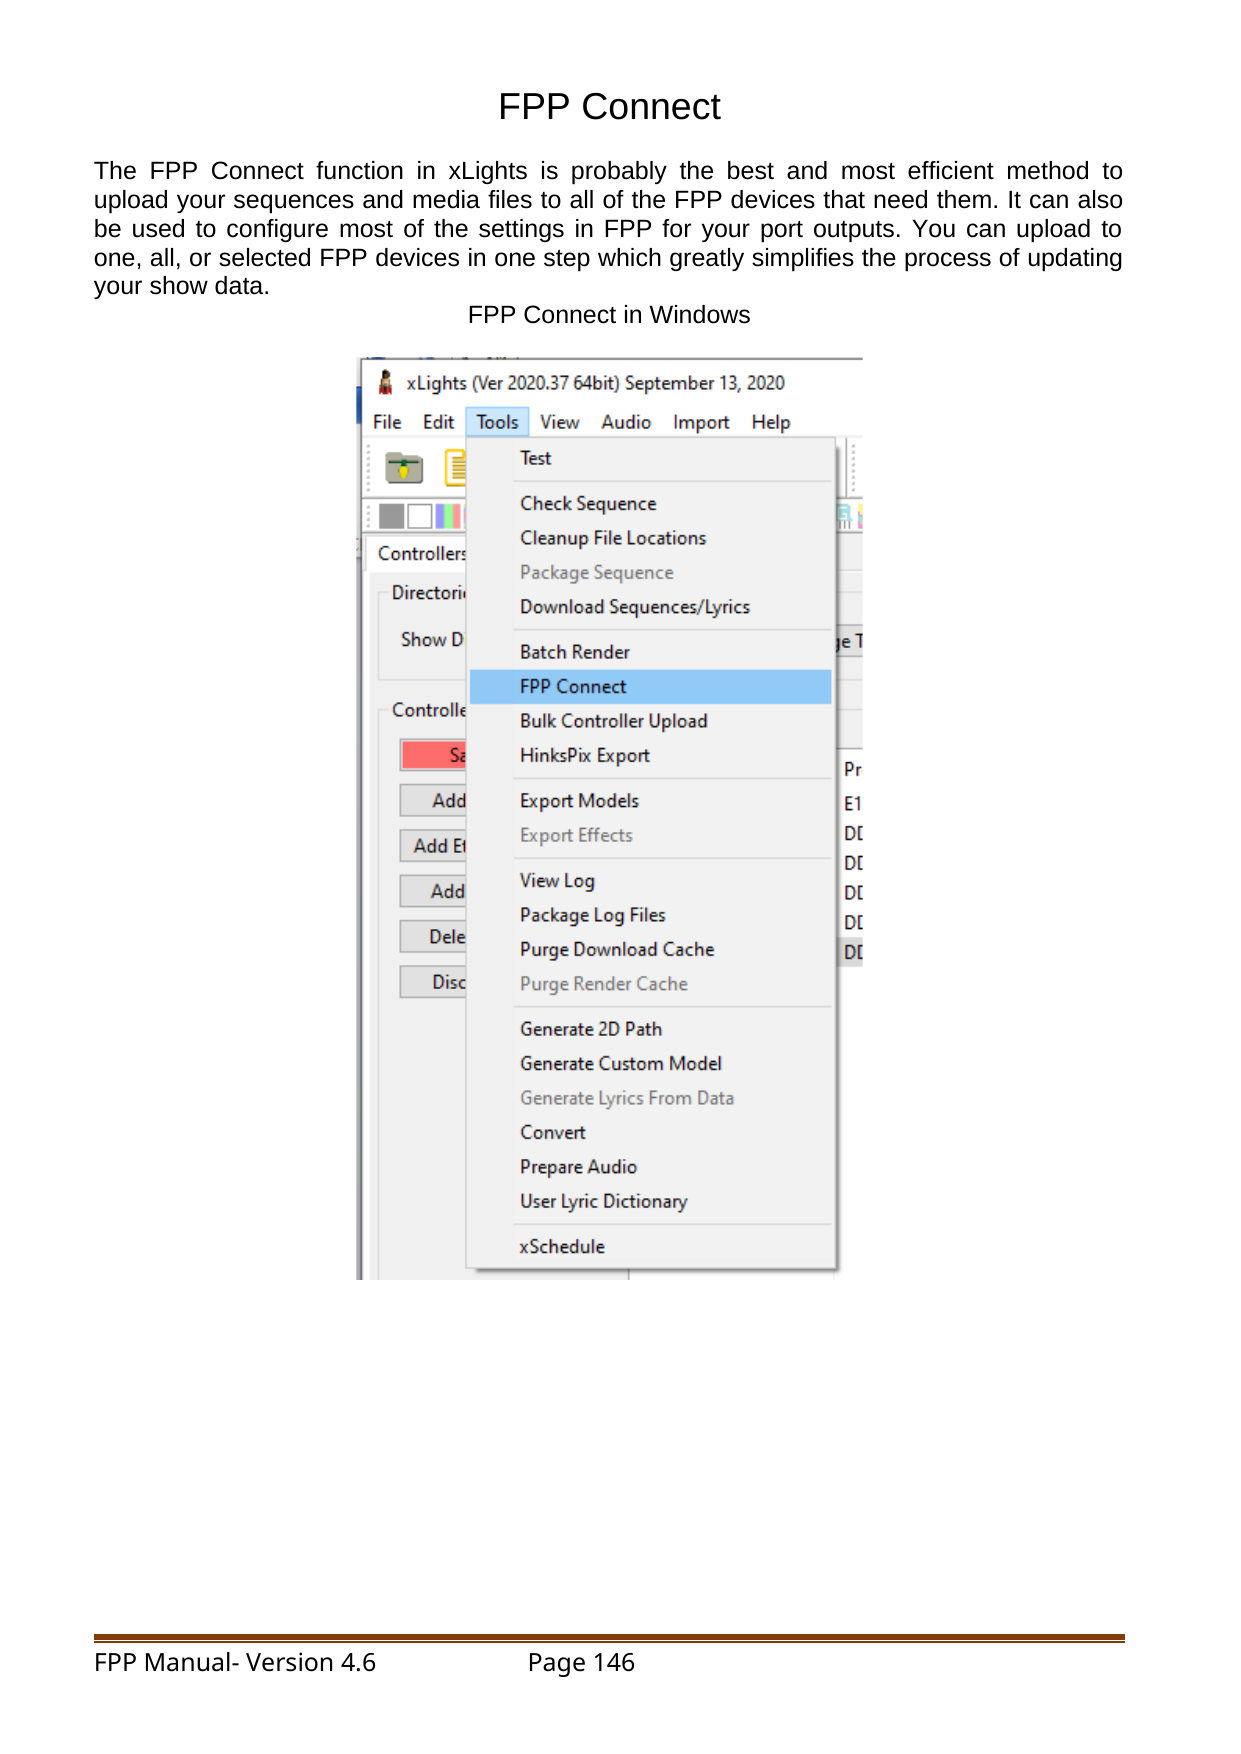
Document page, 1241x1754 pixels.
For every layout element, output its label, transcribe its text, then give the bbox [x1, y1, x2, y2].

text The FPP Connect function in xLights is probably the best and most efficient method to upload your sequences and media files to all of the FPP devices that need them. It can also be used to configure most of the settings in FPP for your port outputs. You can upload to one, all, or selected FPP devices in one step which greatly simplifies the process of updating your show data. [94, 156, 1125, 300]
text FPP Connect in Windows [94, 300, 1125, 329]
subtitle FPP Connect [94, 84, 1125, 127]
picture [356, 357, 863, 1280]
